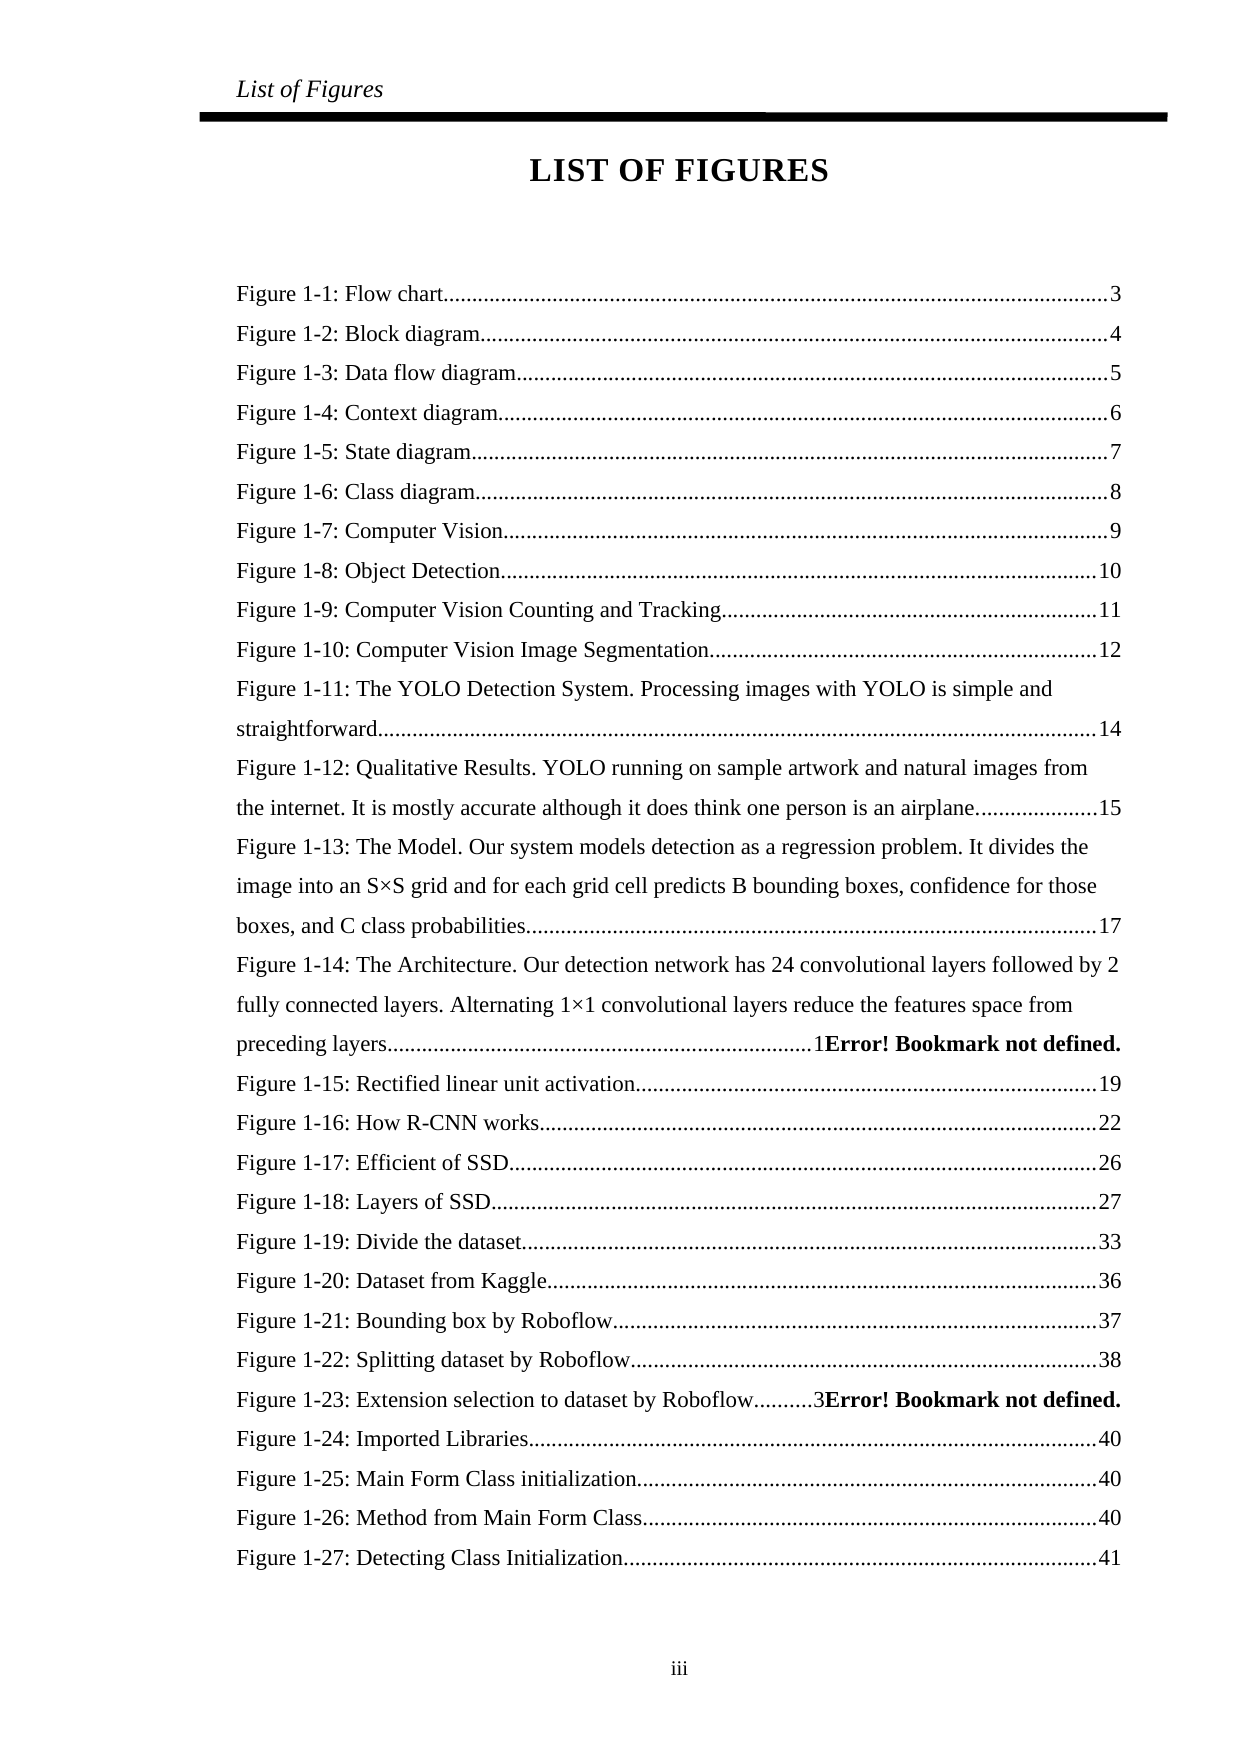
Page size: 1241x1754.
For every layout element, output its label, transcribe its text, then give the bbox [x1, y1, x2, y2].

text Figure ‎1-14: The Architecture. Our detection network has 24 convolutional layers followed by 2 fully connected layers. Alternating 1×1 convolutional layers reduce the features space from preceding layers. 1Error! Bookmark not defined. [236, 952, 1122, 1057]
text List of figures [236, 150, 1122, 188]
text Figure ‎1-26: Method from Main Form Class. 40 [236, 1504, 1122, 1531]
text Figure ‎1-13: The Model. Our system models detection as a regression problem. It divides the image into an S×S grid and for each grid cell predicts B bounding boxes, confidence for those boxes, and C class probabilities. 17 [236, 833, 1122, 938]
text Figure ‎1-16: How R-CNN works. 22 [236, 1109, 1122, 1136]
text Figure ‎1-11: The YOLO Detection System. Processing images with YOLO is simple and straightforward. 14 [236, 675, 1122, 741]
text Figure ‎1-1: Flow chart. 3 [236, 280, 1122, 307]
text Figure ‎1-6: Class diagram. 8 [236, 478, 1122, 504]
text Figure ‎1-25: Main Form Class initialization. 40 [236, 1465, 1122, 1491]
text Figure ‎1-3: Data flow diagram. 5 [236, 359, 1122, 386]
text Figure ‎1-19: Divide the dataset. 33 [236, 1228, 1122, 1254]
text Figure ‎1-20: Dataset from Kaggle. 36 [236, 1267, 1122, 1294]
text Figure ‎1-22: Splitting dataset by Roboflow. 38 [236, 1346, 1122, 1373]
text Figure ‎1-21: Bounding box by Roboflow. 37 [236, 1307, 1122, 1333]
text Figure ‎1-27: Detecting Class Initialization. 41 [236, 1544, 1122, 1570]
text Figure ‎1-17: Efficient of SSD. 26 [236, 1149, 1122, 1175]
text Figure ‎1-7: Computer Vision. 9 [236, 517, 1122, 544]
text Figure ‎1-2: Block diagram. 4 [236, 320, 1122, 346]
text Figure ‎1-24: Imported Libraries. 40 [236, 1425, 1122, 1452]
text Figure ‎1-18: Layers of SSD. 27 [236, 1188, 1122, 1215]
text Figure ‎1-9: Computer Vision Counting and Tracking. 11 [236, 596, 1122, 623]
text Figure ‎1-23: Extension selection to dataset by Roboflow. 3Error! Bookmark not defined. [236, 1386, 1122, 1412]
text Figure ‎1-10: Computer Vision Image Segmentation. 12 [236, 636, 1122, 662]
text Figure ‎1-8: Object Detection. 10 [236, 557, 1122, 583]
text Figure ‎1-4: Context diagram. 6 [236, 399, 1122, 425]
text Figure ‎1-15: Rectified linear unit activation 19 [236, 1070, 1122, 1096]
text Figure ‎1-12: Qualitative Results. YOLO running on sample artwork and natural images from the internet. It is mostly accurate although it does think one person is an airplane. 15 [236, 754, 1122, 820]
text Figure ‎1-5: State diagram. 7 [236, 438, 1122, 465]
